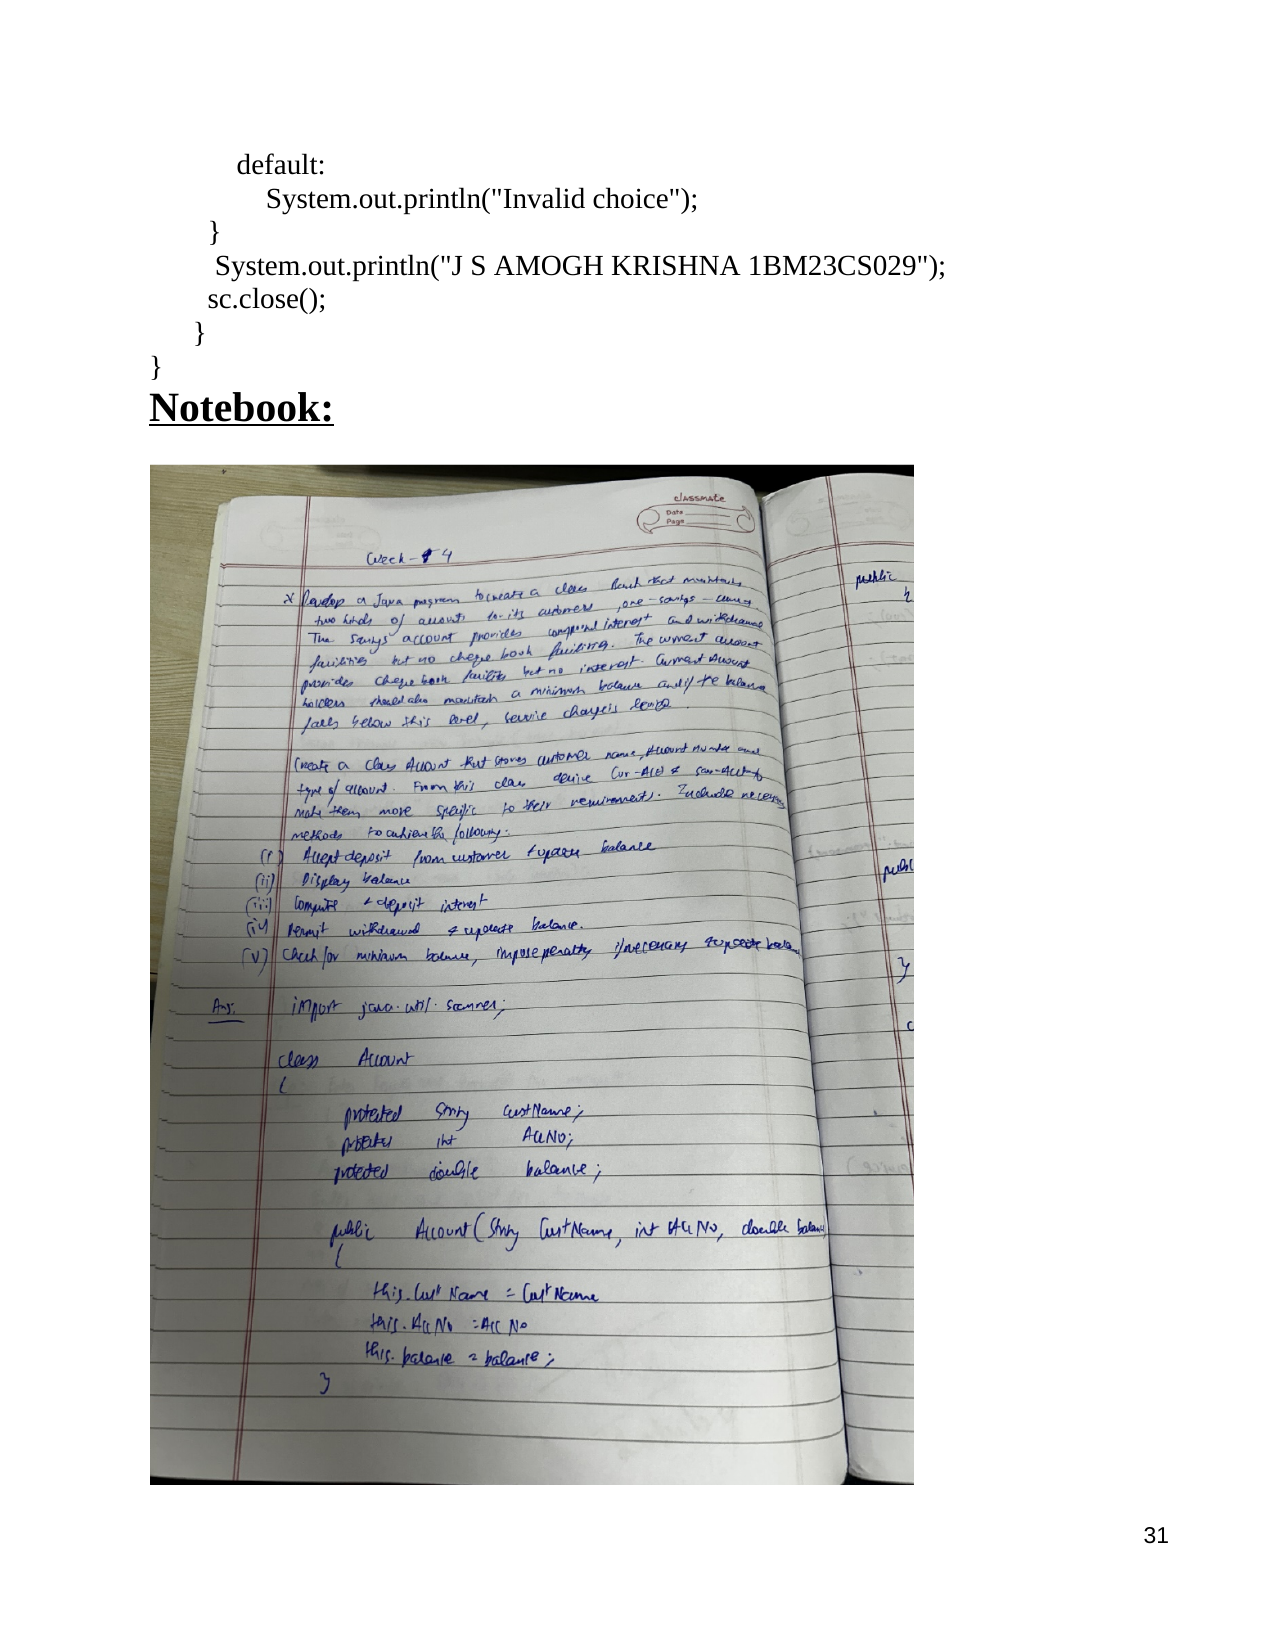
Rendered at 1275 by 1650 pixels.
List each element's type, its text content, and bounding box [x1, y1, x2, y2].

text default: [149, 147, 1169, 181]
text System.out.println("Invalid choice"); [149, 181, 1169, 214]
picture [150, 466, 914, 1484]
text Notebook: [149, 382, 1169, 430]
text } [149, 349, 1169, 382]
text } [149, 214, 1169, 248]
text System.out.println("J S AMOGH KRISHNA 1BM23CS029"); [149, 248, 1169, 282]
text sc.close(); [149, 282, 1169, 315]
text } [149, 315, 1169, 349]
